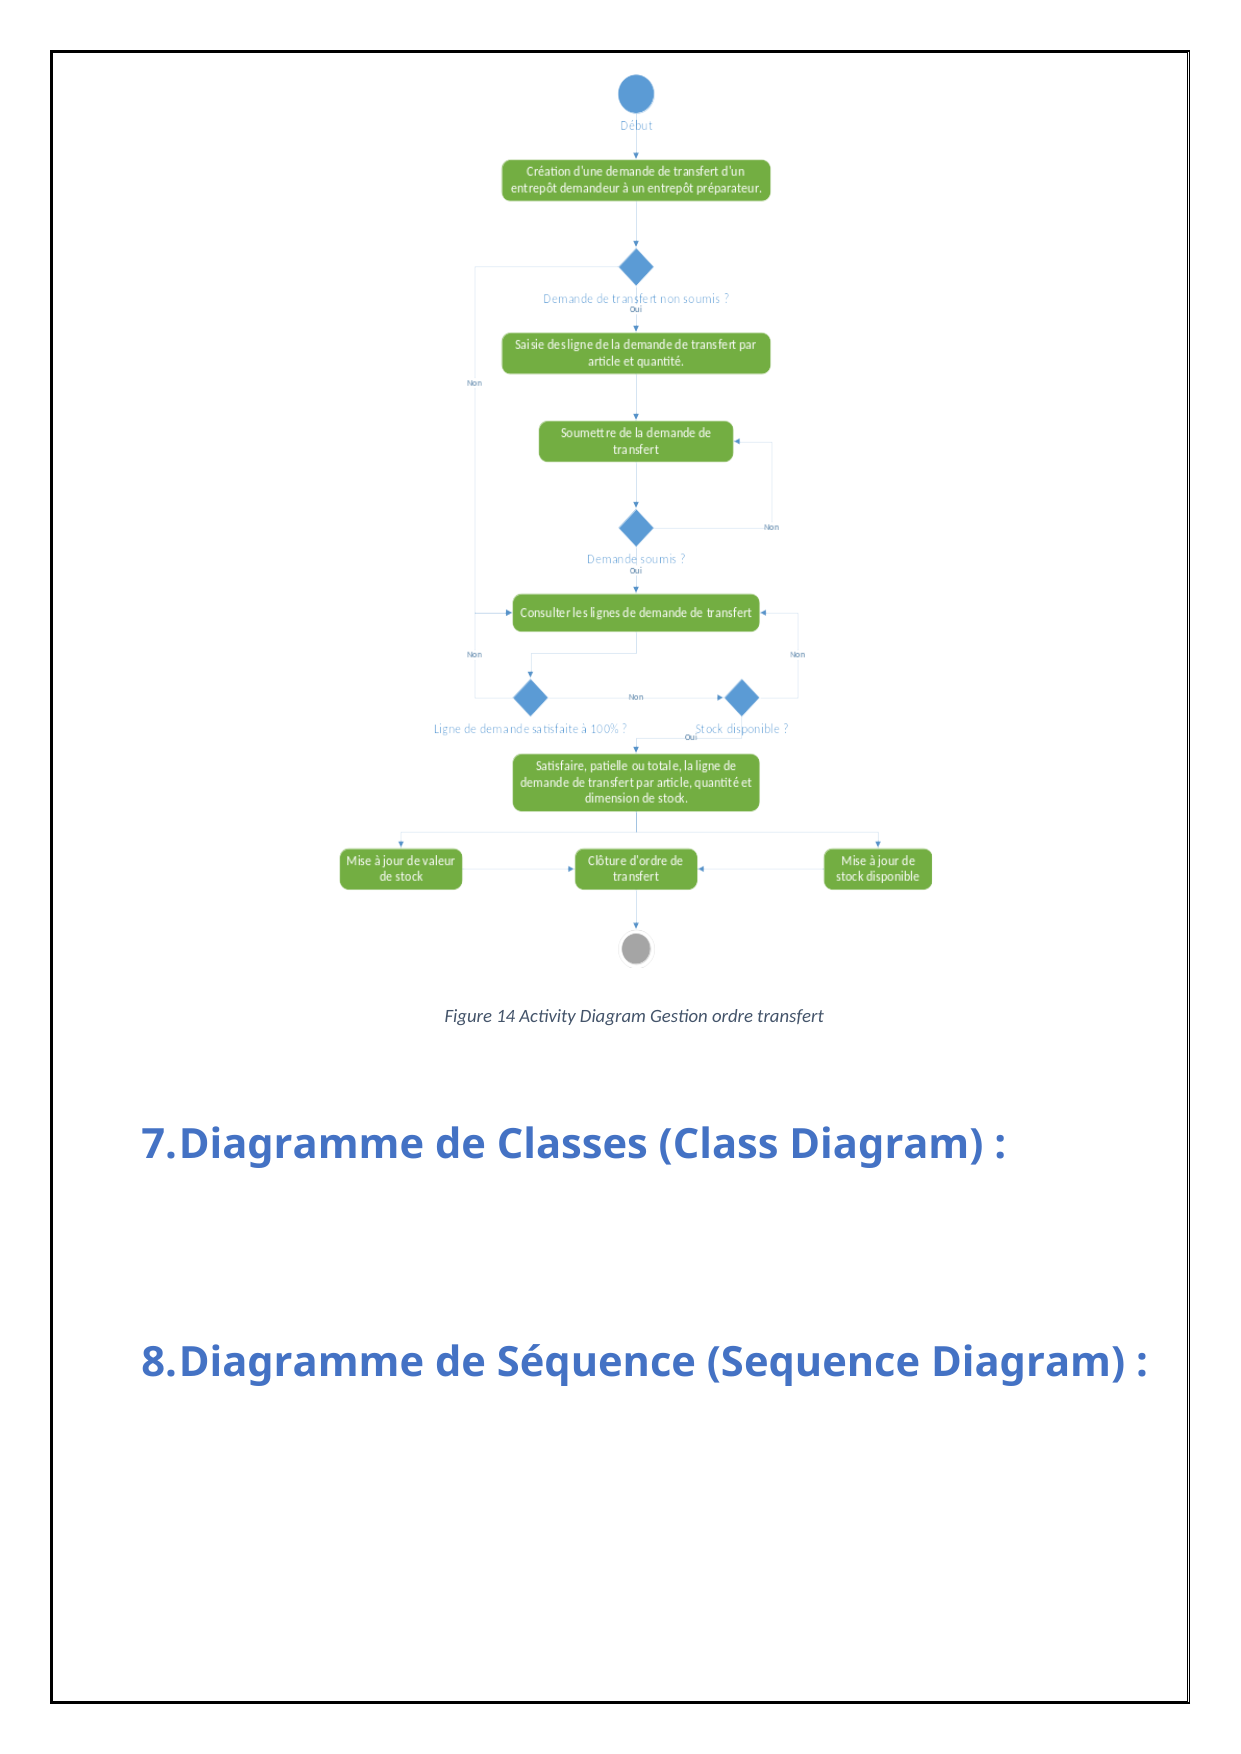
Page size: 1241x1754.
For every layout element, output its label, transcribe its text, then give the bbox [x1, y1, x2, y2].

subtitle Diagramme de Séquence (Sequence Diagram) : [141, 1332, 1167, 1389]
subtitle Diagramme de Classes (Class Diagram) : [141, 1114, 1167, 1171]
